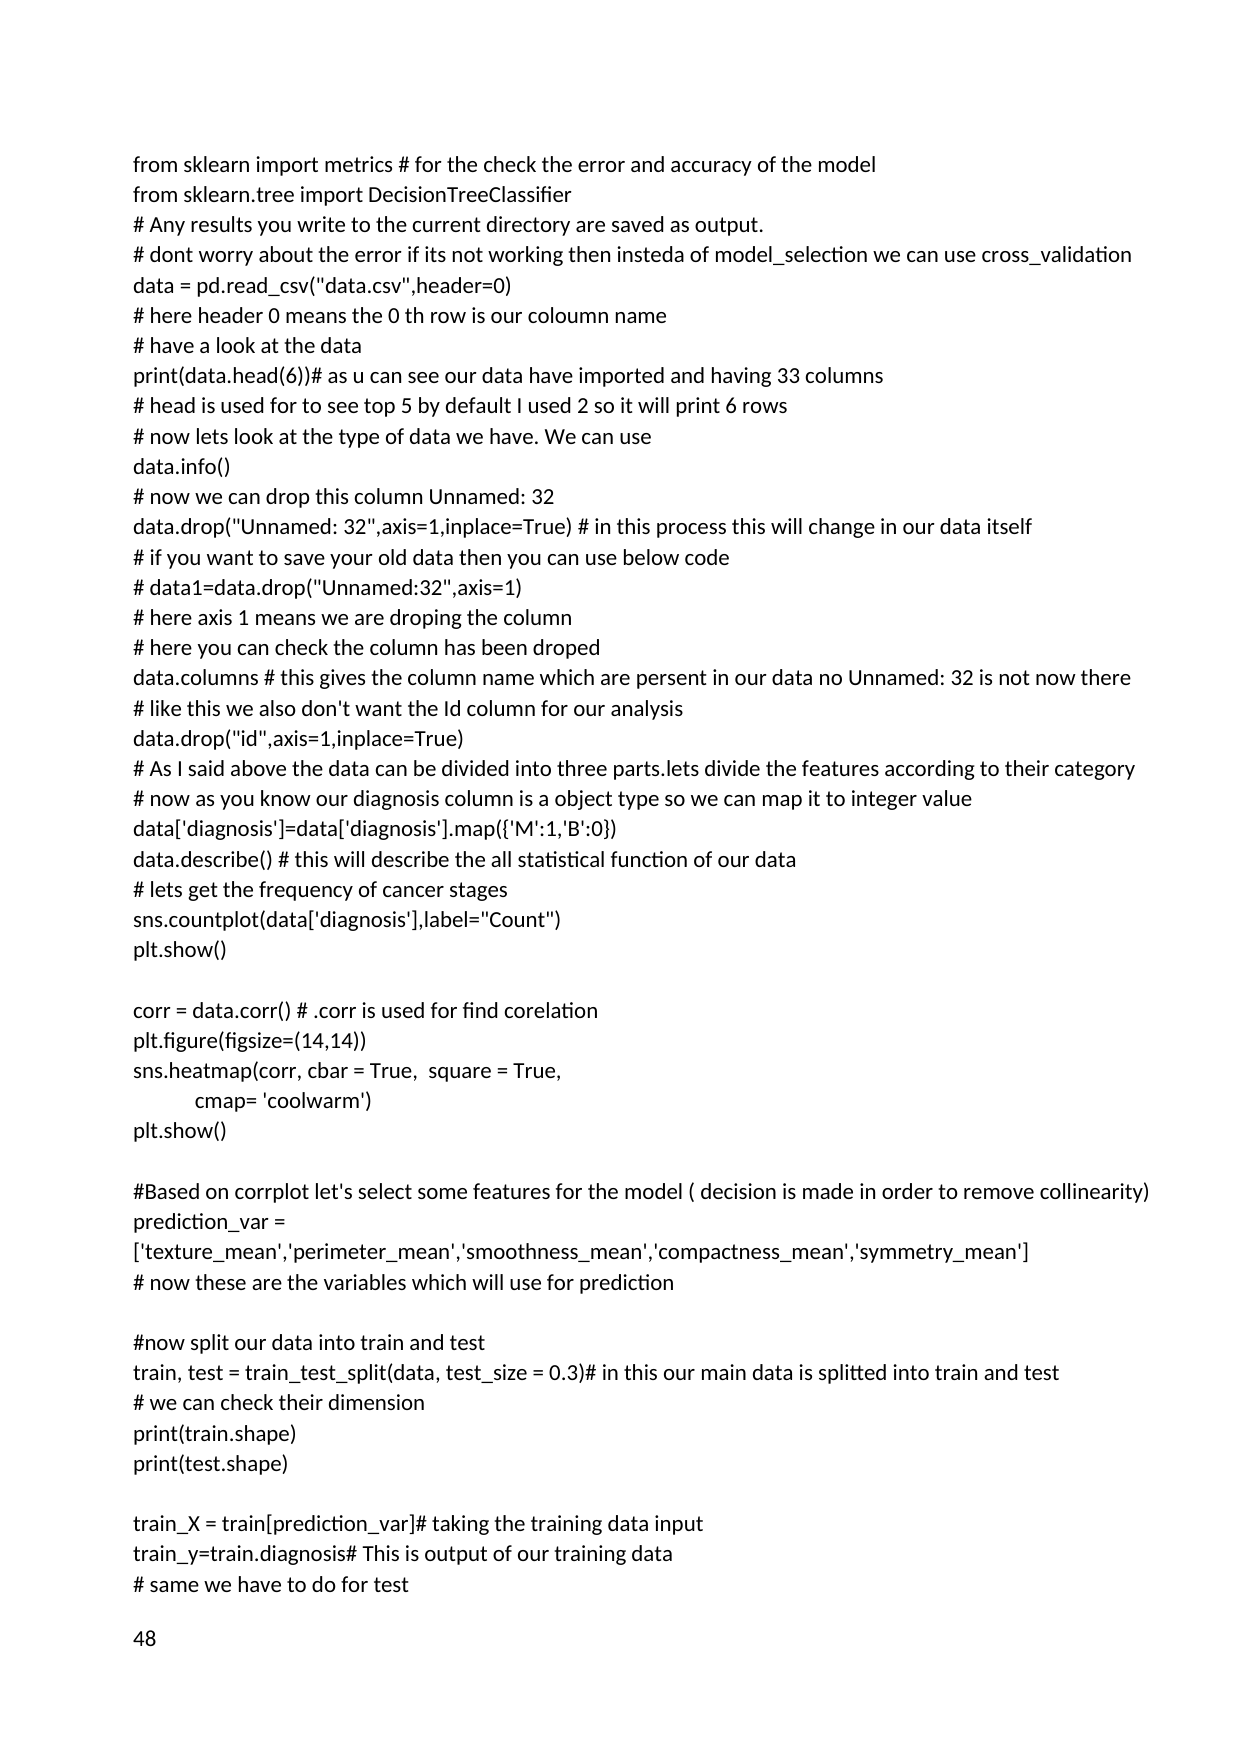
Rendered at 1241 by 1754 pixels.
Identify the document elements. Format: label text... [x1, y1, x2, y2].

text # now as you know our diagnosis column is a object type so we can map it to integer value [133, 784, 1152, 812]
text #now split our data into train and test [133, 1328, 1152, 1356]
text data.drop("Unnamed: 32",axis=1,inplace=True) # in this process this will change in our data itself [133, 512, 1152, 541]
text plt.figure(figsize=(14,14)) [133, 1026, 1152, 1054]
text data.describe() # this will describe the all statistical function of our data [133, 845, 1152, 873]
text # like this we also don't want the Id column for our analysis [133, 694, 1152, 722]
text prediction_var = ['texture_mean','perimeter_mean','smoothness_mean','compactness_mean','symmetry_mean'] [133, 1207, 1152, 1266]
text # now lets look at the type of data we have. We can use [133, 422, 1152, 450]
text train_y=train.diagnosis# This is output of our training data [133, 1539, 1152, 1568]
text sns.heatmap(corr, cbar = True, square = True, [133, 1056, 1152, 1084]
text from sklearn import metrics # for the check the error and accuracy of the model [133, 150, 1152, 178]
text # data1=data.drop("Unnamed:32",axis=1) [133, 573, 1152, 601]
text from sklearn.tree import DecisionTreeClassifier [133, 180, 1152, 208]
text # we can check their dimension [133, 1388, 1152, 1417]
text #Based on corrplot let's select some features for the model ( decision is made in order to remove collinearity) [133, 1177, 1152, 1205]
text print(test.shape) [133, 1449, 1152, 1477]
text # now we can drop this column Unnamed: 32 [133, 482, 1152, 510]
text data.drop("id",axis=1,inplace=True) [133, 724, 1152, 752]
text # As I said above the data can be divided into three parts.lets divide the features according to their category [133, 754, 1152, 782]
text # now these are the variables which will use for prediction [133, 1268, 1152, 1296]
text train_X = train[prediction_var]# taking the training data input [133, 1509, 1152, 1537]
text sns.countplot(data['diagnosis'],label="Count") [133, 905, 1152, 933]
text data.info() [133, 452, 1152, 480]
text data = pd.read_csv("data.csv",header=0) [133, 271, 1152, 299]
text print(train.shape) [133, 1419, 1152, 1447]
text # dont worry about the error if its not working then insteda of model_selection we can use cross_validation [133, 241, 1152, 269]
text # head is used for to see top 5 by default I used 2 so it will print 6 rows [133, 392, 1152, 420]
text data['diagnosis']=data['diagnosis'].map({'M':1,'B':0}) [133, 814, 1152, 843]
text plt.show() [133, 935, 1152, 963]
text # here header 0 means the 0 th row is our coloumn name [133, 301, 1152, 329]
text print(data.head(6))# as u can see our data have imported and having 33 columns [133, 361, 1152, 389]
text cmap= 'coolwarm') [133, 1086, 1152, 1114]
text # have a look at the data [133, 331, 1152, 359]
text train, test = train_test_split(data, test_size = 0.3)# in this our main data is splitted into train and test [133, 1358, 1152, 1386]
text data.columns # this gives the column name which are persent in our data no Unnamed: 32 is not now there [133, 663, 1152, 692]
text corr = data.corr() # .corr is used for find corelation [133, 996, 1152, 1024]
text # if you want to save your old data then you can use below code [133, 543, 1152, 571]
text # lets get the frequency of cancer stages [133, 875, 1152, 903]
text # Any results you write to the current directory are saved as output. [133, 210, 1152, 238]
text # here you can check the column has been droped [133, 633, 1152, 661]
text # here axis 1 means we are droping the column [133, 603, 1152, 631]
text plt.show() [133, 1117, 1152, 1145]
text # same we have to do for test [133, 1570, 1152, 1598]
